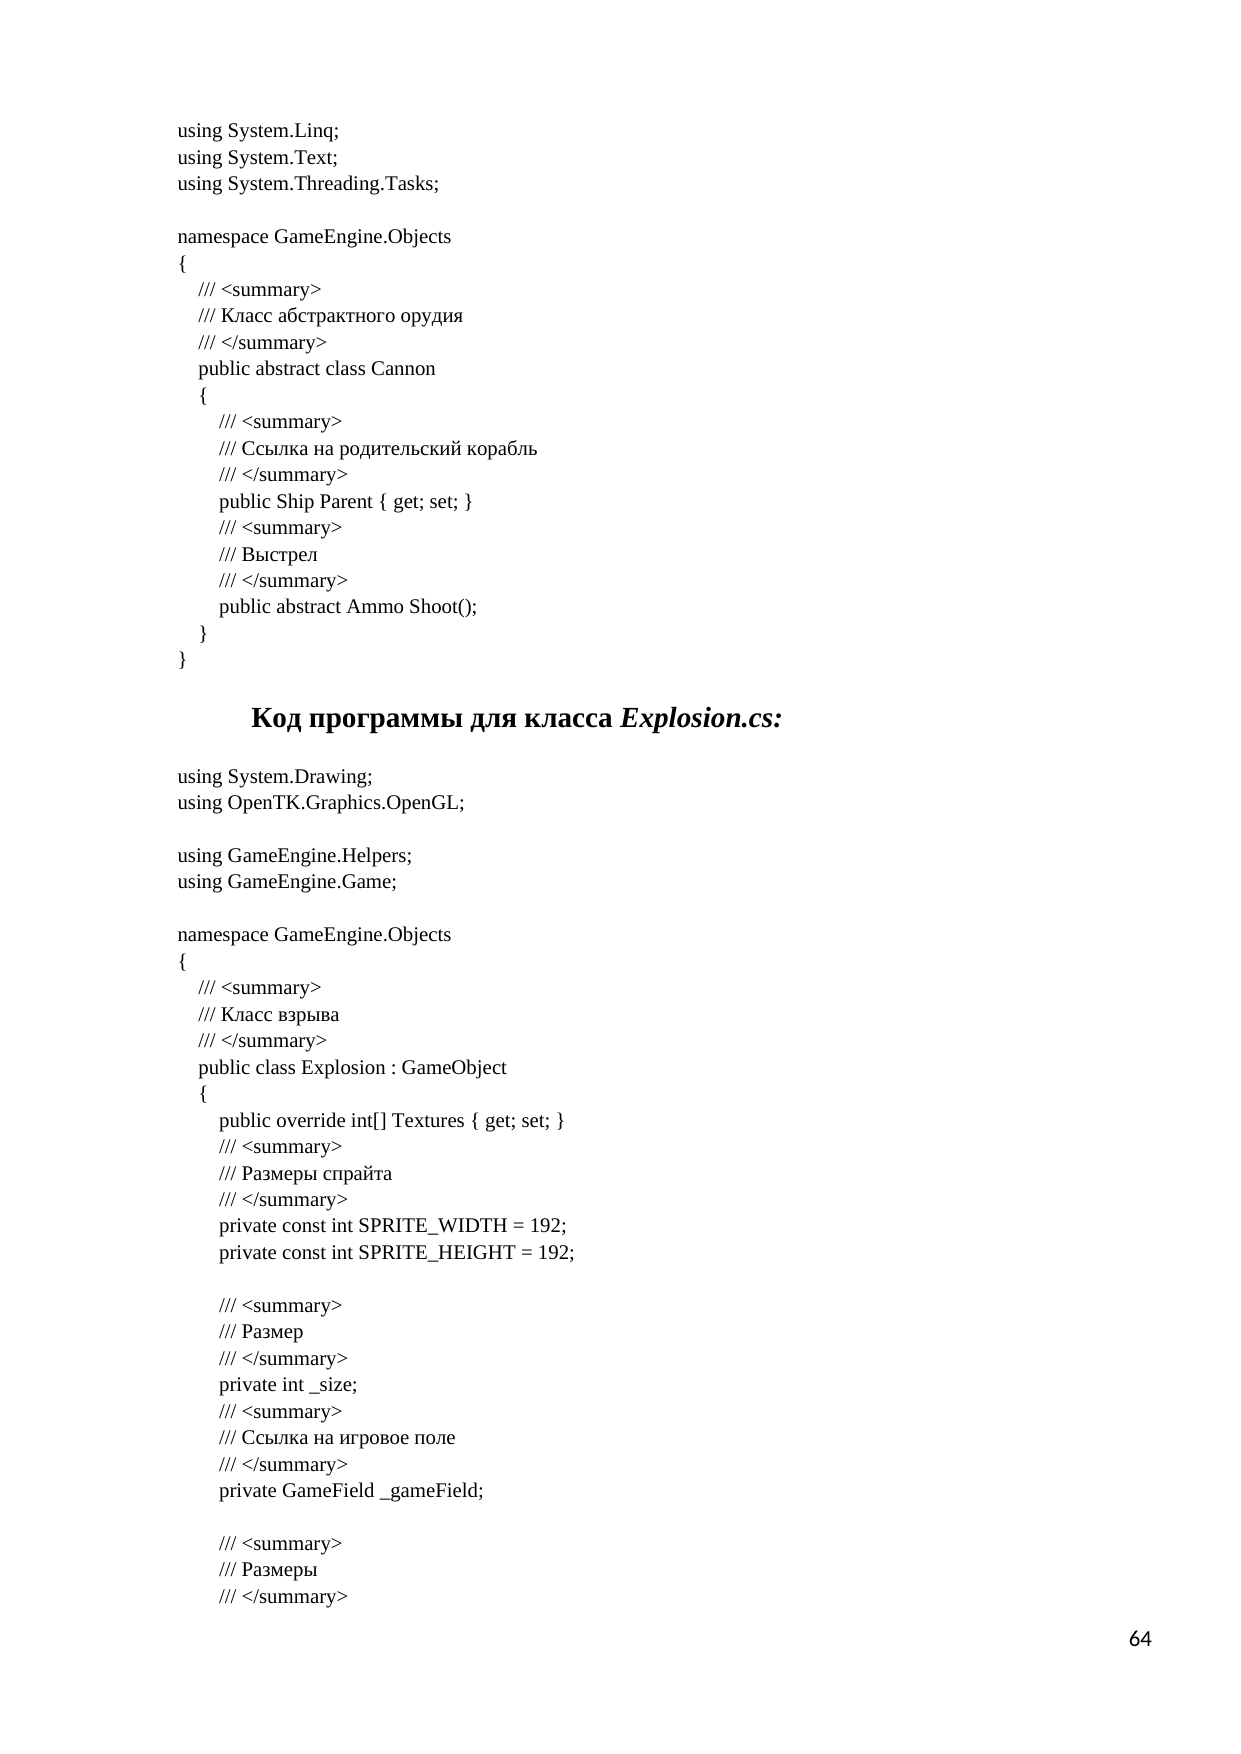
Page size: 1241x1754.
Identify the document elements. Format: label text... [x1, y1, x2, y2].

text } [177, 621, 1152, 645]
text /// </summary> [177, 1584, 1152, 1608]
text using GameEngine.Game; [177, 869, 1152, 893]
text private int _size; [177, 1372, 1152, 1396]
text /// </summary> [177, 1346, 1152, 1370]
text /// Размеры [177, 1557, 1152, 1581]
text private const int SPRITE_HEIGHT = 192; [177, 1240, 1152, 1264]
text /// Ссылка на игровое поле [177, 1425, 1152, 1449]
text { [177, 383, 1152, 407]
text /// <summary> [177, 1293, 1152, 1317]
text using GameEngine.Helpers; [177, 843, 1152, 867]
text /// <summary> [177, 1398, 1152, 1423]
text /// <summary> [177, 277, 1152, 301]
text namespace GameEngine.Objects [177, 224, 1152, 248]
text { [177, 949, 1152, 973]
text /// <summary> [177, 1134, 1152, 1158]
text { [177, 250, 1152, 274]
text /// Выстрел [177, 541, 1152, 566]
text /// </summary> [177, 330, 1152, 354]
text /// <summary> [177, 975, 1152, 999]
text using OpenTK.Graphics.OpenGL; [177, 790, 1152, 814]
text /// </summary> [177, 1187, 1152, 1211]
text public abstract class Cannon [177, 356, 1152, 380]
text using System.Linq; [177, 118, 1152, 142]
text private GameField _gameField; [177, 1478, 1152, 1502]
text /// </summary> [177, 568, 1152, 592]
text public class Explosion : GameObject [177, 1054, 1152, 1079]
text /// </summary> [177, 1451, 1152, 1476]
text using System.Threading.Tasks; [177, 171, 1152, 195]
text /// Размер [177, 1319, 1152, 1343]
text /// </summary> [177, 462, 1152, 486]
text } [177, 647, 1152, 671]
text using System.Drawing; [177, 763, 1152, 788]
text /// <summary> [177, 1531, 1152, 1555]
text /// <summary> [177, 515, 1152, 539]
text public override int[] Textures { get; set; } [177, 1107, 1152, 1132]
text /// Класс взрыва [177, 1002, 1152, 1026]
text /// Класс абстрактного орудия [177, 303, 1152, 327]
text /// <summary> [177, 409, 1152, 433]
text { [177, 1081, 1152, 1105]
text /// Размеры спрайта [177, 1160, 1152, 1184]
text namespace GameEngine.Objects [177, 922, 1152, 946]
text using System.Text; [177, 144, 1152, 169]
text private const int SPRITE_WIDTH = 192; [177, 1213, 1152, 1237]
text /// </summary> [177, 1028, 1152, 1052]
text Код программы для класса Explosion.cs: [177, 700, 1152, 734]
text public Ship Parent { get; set; } [177, 488, 1152, 513]
text /// Ссылка на родительский корабль [177, 436, 1152, 460]
text public abstract Ammo Shoot(); [177, 594, 1152, 618]
